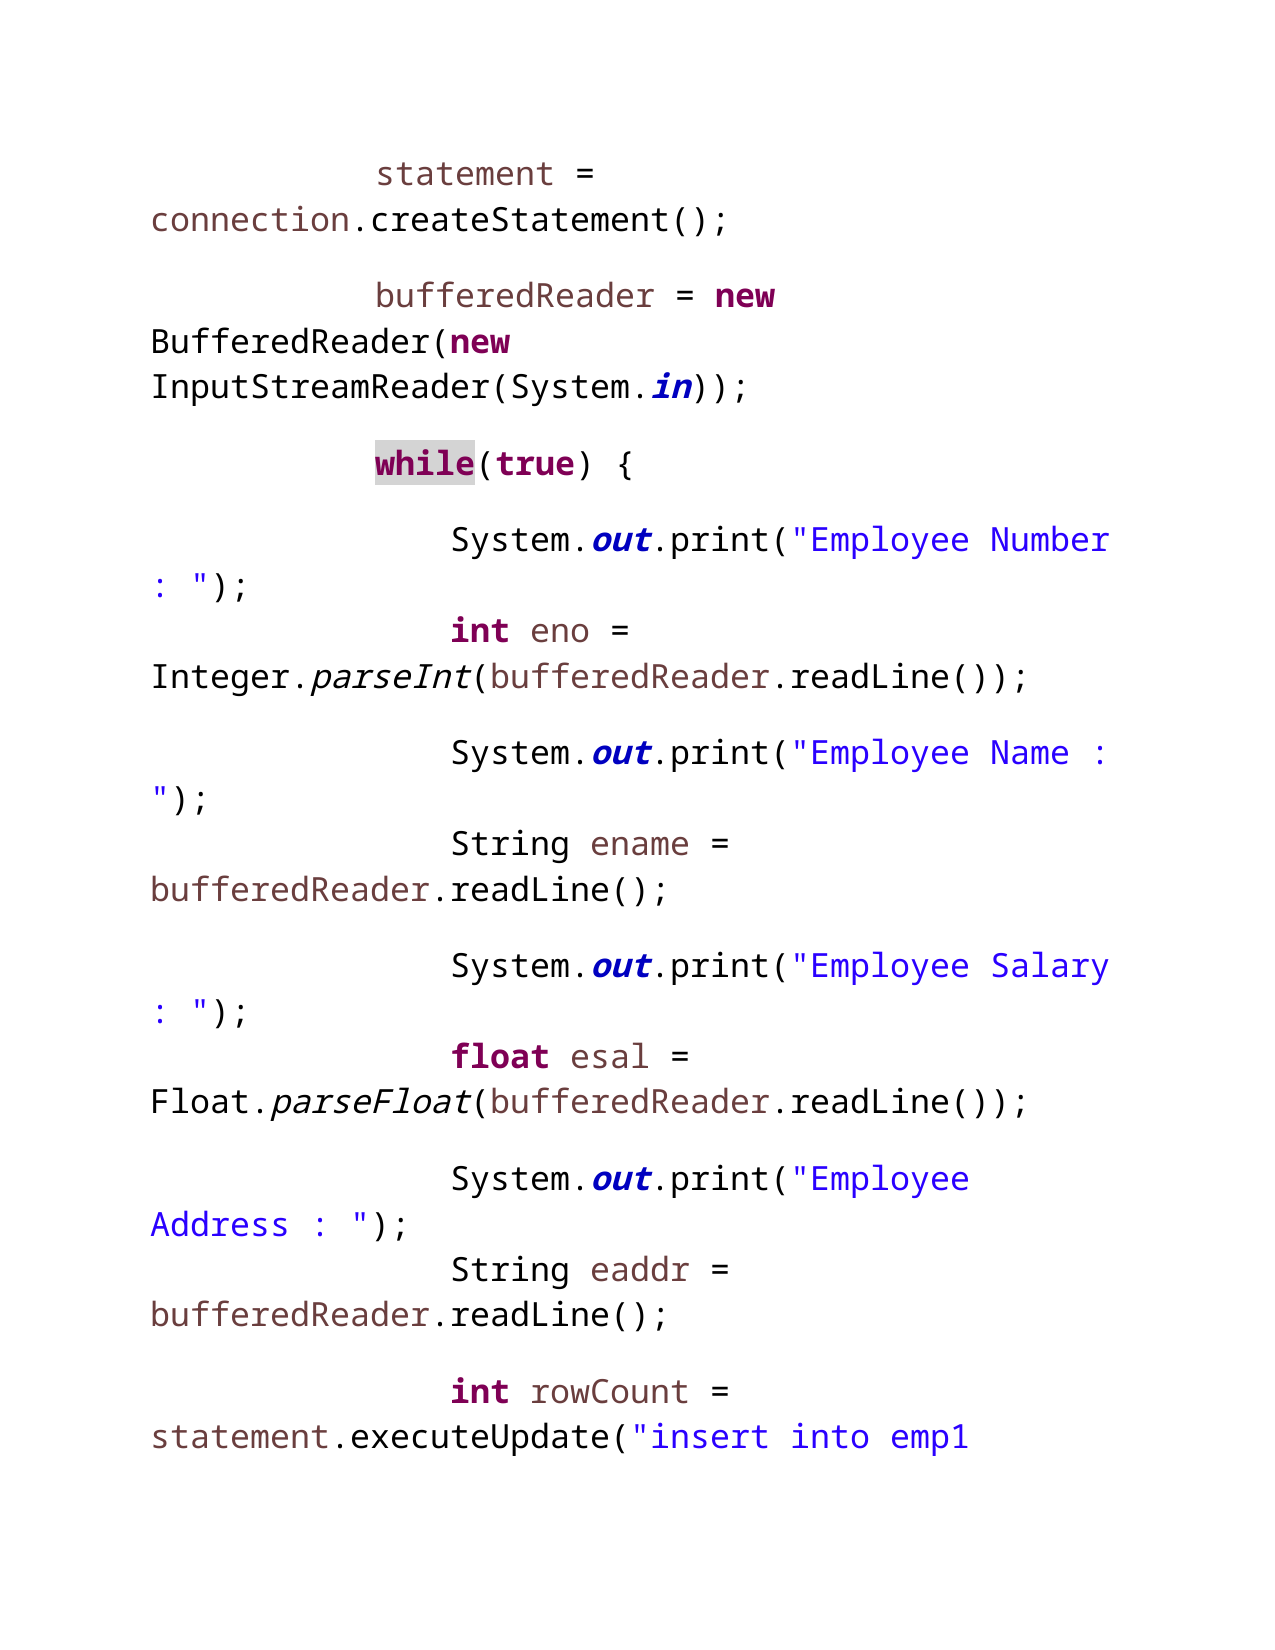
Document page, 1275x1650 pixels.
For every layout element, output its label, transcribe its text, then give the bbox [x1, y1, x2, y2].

text System.out.print("Employee Number : "); [150, 516, 1125, 607]
text statement = connection.createStatement(); [150, 150, 1125, 241]
text bufferedReader = new BufferedReader(new InputStreamReader(System.in)); [150, 272, 1125, 408]
text System.out.print("Employee Name : "); [150, 729, 1125, 820]
text int eno = Integer.parseInt(bufferedReader.readLine()); [150, 607, 1125, 698]
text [150, 1368, 1125, 1459]
text String ename = bufferedReader.readLine(); [150, 820, 1125, 911]
text System.out.print("Employee Address : "); [150, 1155, 1125, 1246]
text System.out.print("Employee Salary : "); [150, 942, 1125, 1033]
text String eaddr = bufferedReader.readLine(); [150, 1246, 1125, 1337]
text float esal = Float.parseFloat(bufferedReader.readLine()); [150, 1033, 1125, 1124]
text while(true) { [150, 439, 1125, 485]
